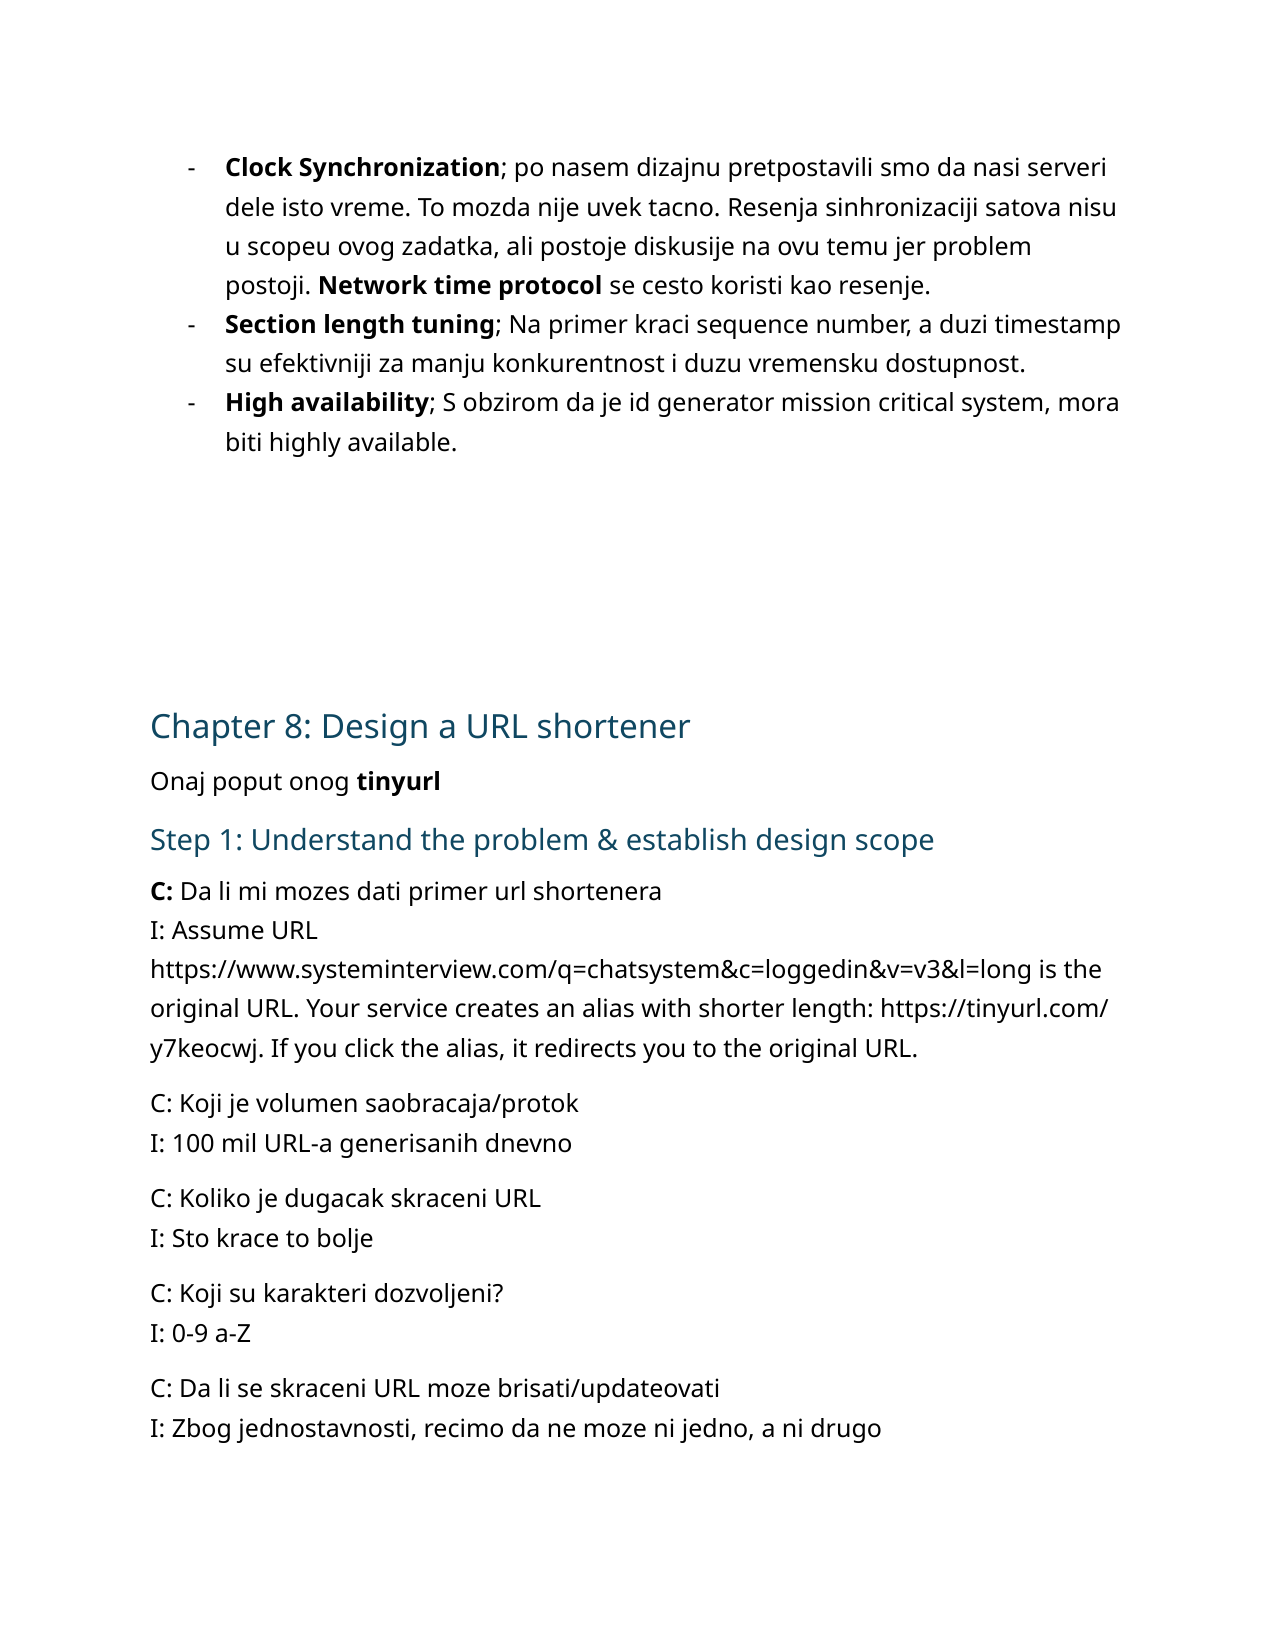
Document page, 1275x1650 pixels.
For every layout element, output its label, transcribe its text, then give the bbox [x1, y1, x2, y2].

text C: Koliko je dugacak skraceni URL I: Sto krace to bolje [150, 1181, 1125, 1254]
subtitle Chapter 8: Design a URL shortener [150, 703, 1125, 749]
list Section length tuning; Na primer kraci sequence number, a duzi timestamp su efektivniji za manju konkurentnost i duzu vremensku dostupnost. [187, 307, 1125, 380]
text C: Koji je volumen saobracaja/protok I: 100 mil URL-a generisanih dnevno [150, 1086, 1125, 1159]
subtitle Step 1: Understand the problem & establish design scope [150, 820, 1125, 859]
text C: Da li se skraceni URL moze brisati/updateovati I: Zbog jednostavnosti, recimo da ne moze ni jedno, a ni drugo [150, 1371, 1125, 1444]
list Clock Synchronization; po nasem dizajnu pretpostavili smo da nasi serveri dele isto vreme. To mozda nije uvek tacno. Resenja sinhronizaciji satova nisu u scopeu ovog zadatka, ali postoje diskusije na ovu temu jer problem postoji. Network time protocol se cesto koristi kao resenje. [187, 150, 1125, 302]
text C: Da li mi mozes dati primer url shortenera I: Assume URL https://www.systeminterview.com/q=chatsystem&c=loggedin&v=v3&l=long is the original URL. Your service creates an alias with shorter length: https://tinyurl.com/ y7keocwj. If you click the alias, it redirects you to the original URL. [150, 874, 1125, 1064]
text C: Koji su karakteri dozvoljeni? I: 0-9 a-Z [150, 1276, 1125, 1349]
list High availability; S obzirom da je id generator mission critical system, mora biti highly available. [187, 385, 1125, 458]
text Onaj poput onog tinyurl [150, 764, 1125, 798]
